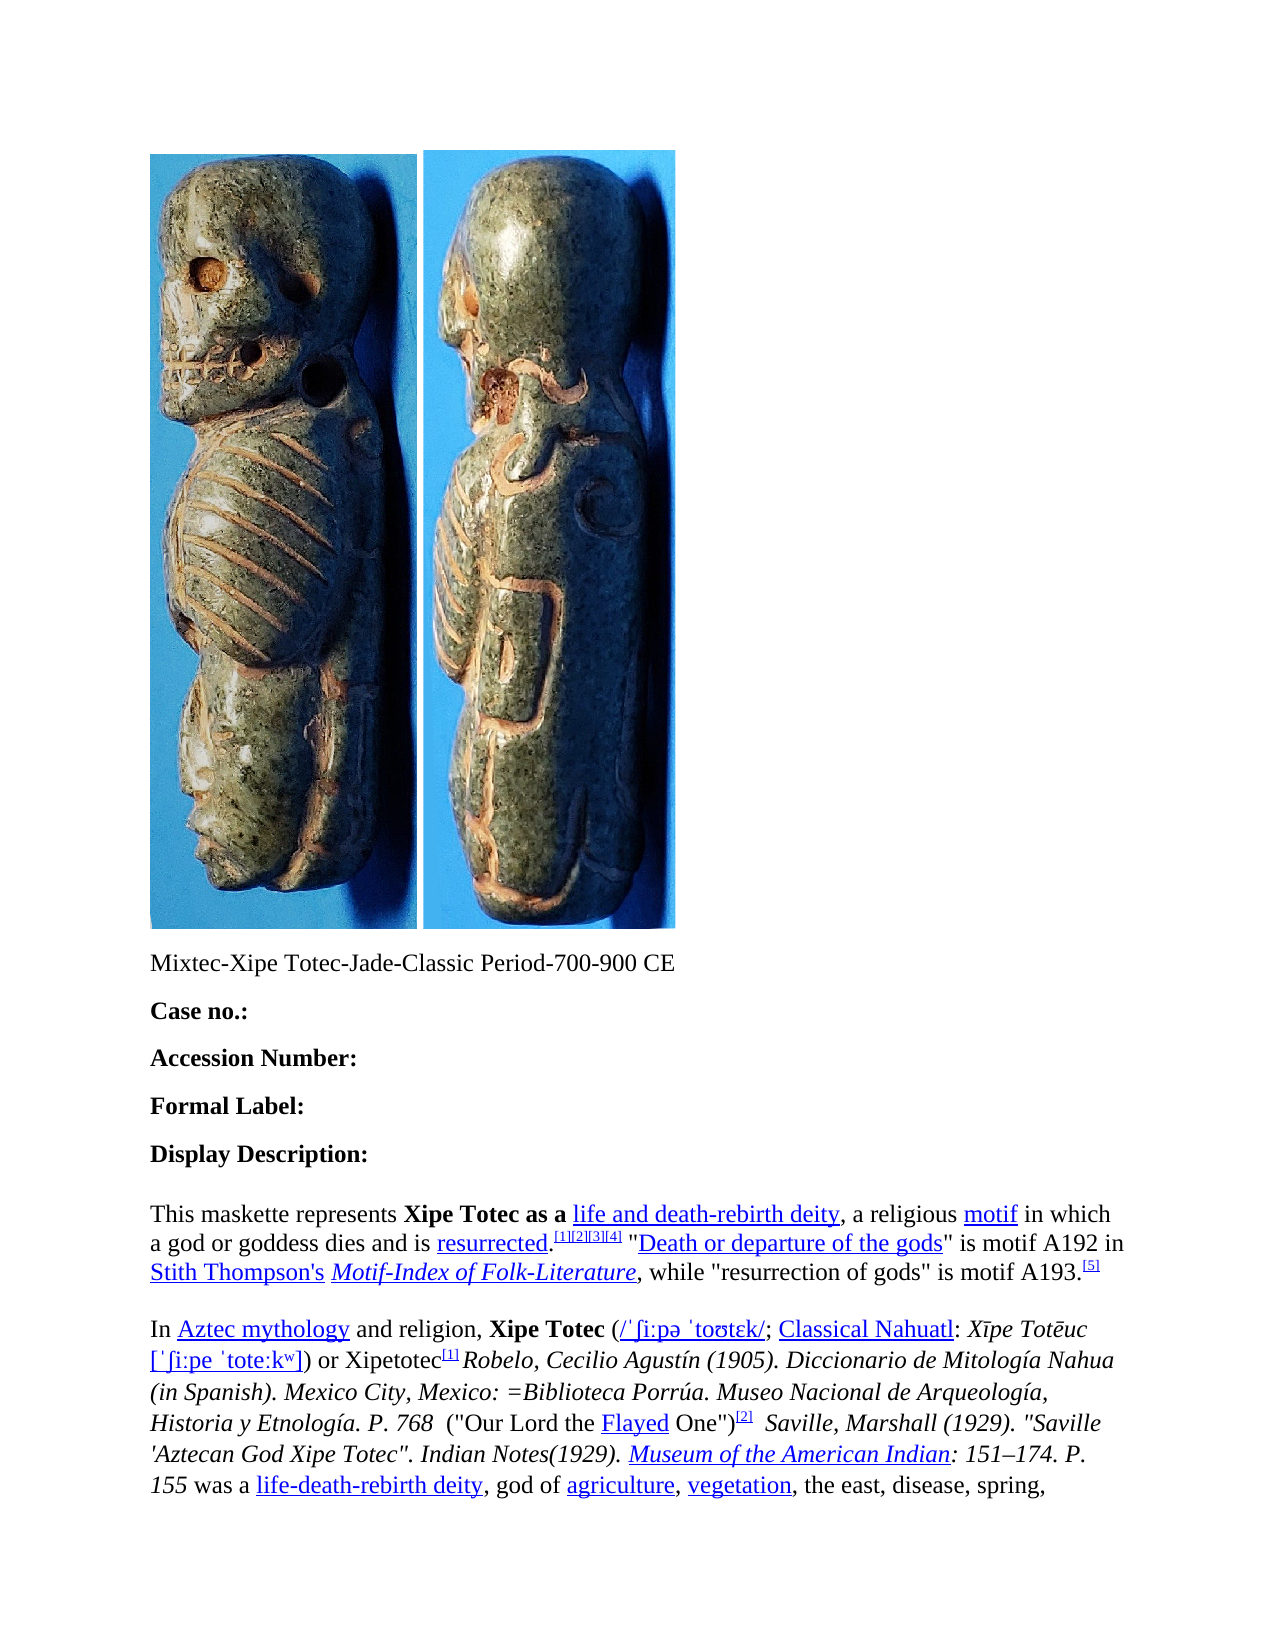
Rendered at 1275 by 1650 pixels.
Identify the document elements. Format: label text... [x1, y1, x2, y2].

text Mixtec-Xipe Totec-Jade-Classic Period-700-900 CE [150, 948, 1125, 977]
text This maskette represents Xipe Totec as a life and death-rebirth deity, a religious motif in which a god or goddess dies and is resurrected.[1][2][3][4] "Death or departure of the gods" is motif A192 in Stith Thompson's Motif-Index of Folk-Literature, while "resurrection of gods" is motif A193.[5] [150, 1199, 1125, 1285]
text Display Description: [150, 1139, 1125, 1168]
text Accession Number: [150, 1043, 1125, 1072]
text Case no.: [150, 996, 1125, 1024]
picture [423, 150, 676, 929]
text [150, 1314, 1125, 1498]
picture [150, 154, 417, 929]
text Formal Label: [150, 1091, 1125, 1120]
